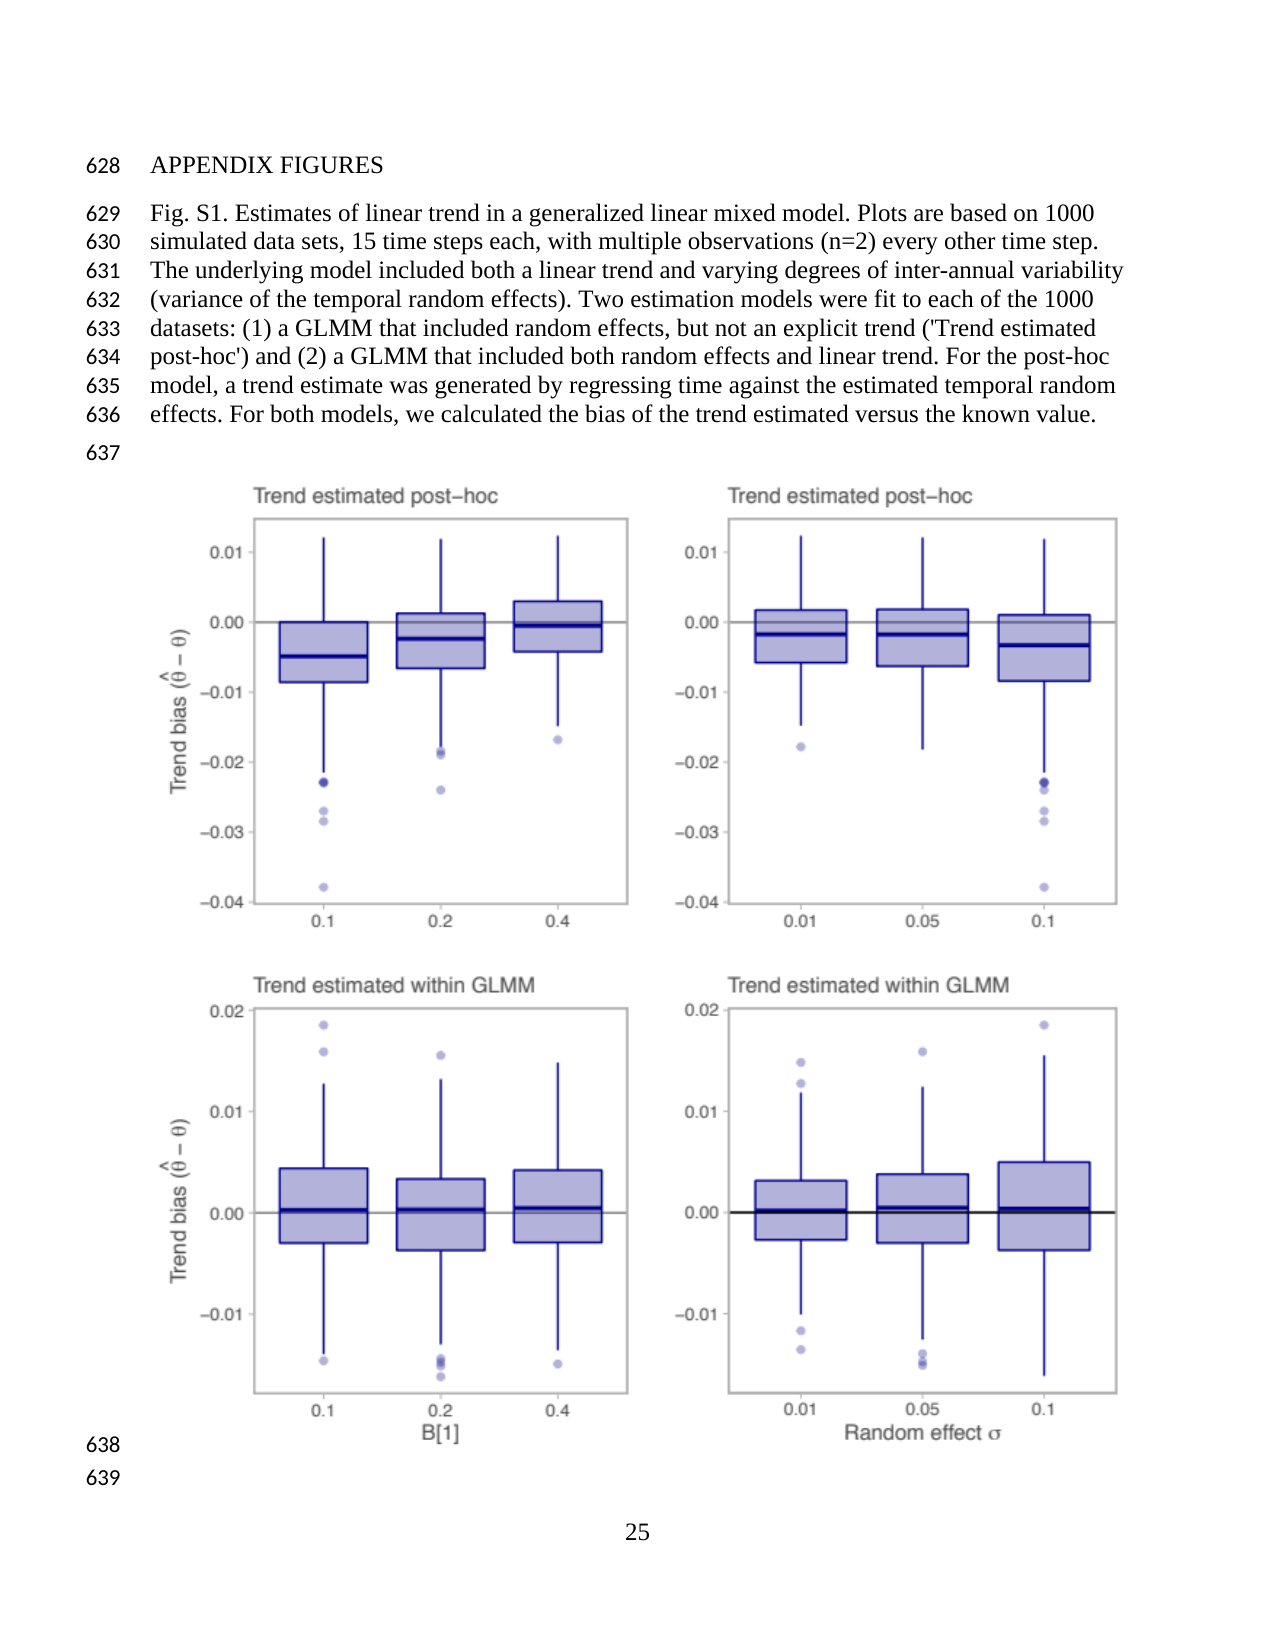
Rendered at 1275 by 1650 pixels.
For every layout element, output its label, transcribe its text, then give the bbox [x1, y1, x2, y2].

text APPENDIX FIGURES [150, 150, 1125, 179]
text Fig. S1. Estimates of linear trend in a generalized linear mixed model. Plots are based on 1000 simulated data sets, 15 time steps each, with multiple observations (n=2) every other time step. The underlying model included both a linear trend and varying degrees of inter-annual variability (variance of the temporal random effects). Two estimation models were fit to each of the 1000 datasets: (1) a GLMM that included random effects, but not an explicit trend ('Trend estimated post-hoc') and (2) a GLMM that included both random effects and linear trend. For the post-hoc model, a trend estimate was generated by regressing time against the estimated temporal random effects. For both models, we calculated the bias of the trend estimated versus the known value. [150, 198, 1125, 428]
